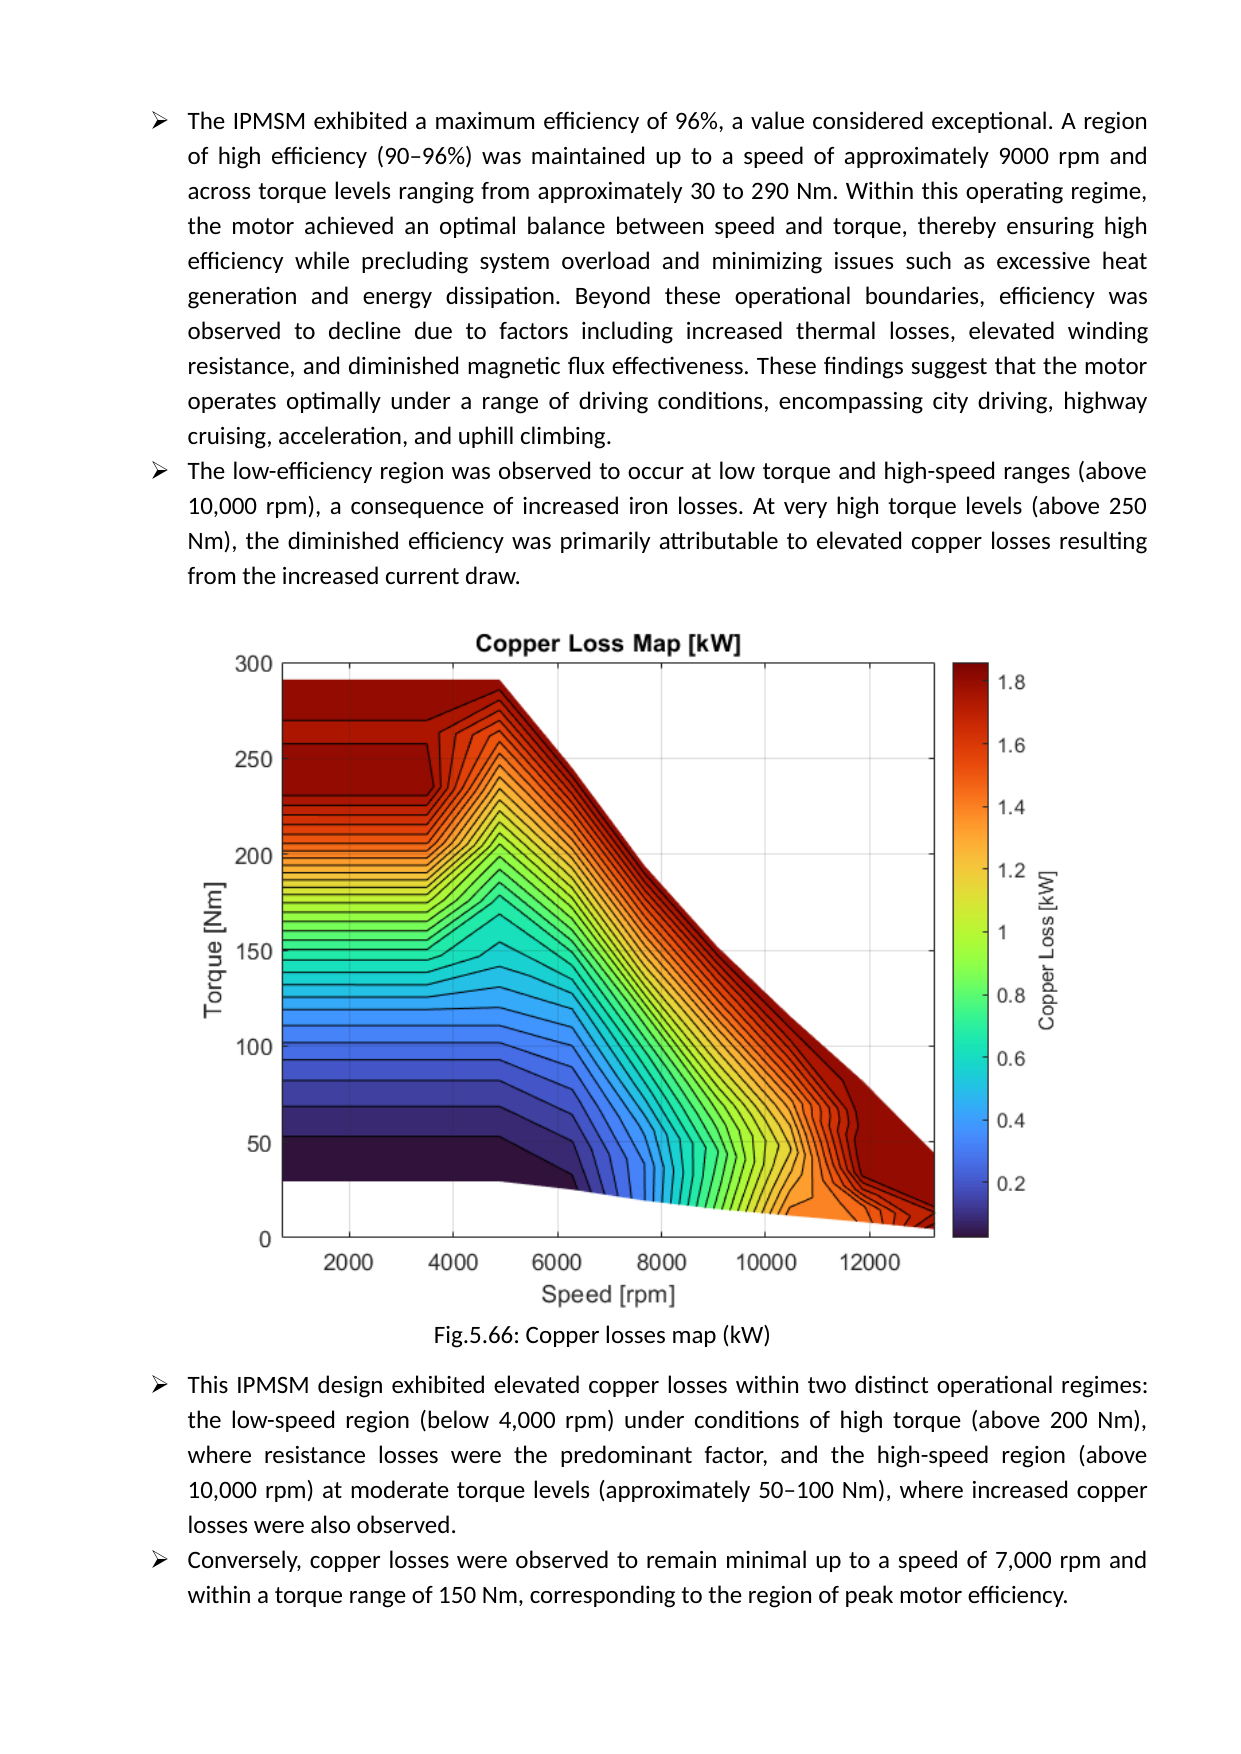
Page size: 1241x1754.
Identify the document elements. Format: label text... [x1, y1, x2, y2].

text Fig.5.66: Copper losses map (kW) [56, 1319, 1149, 1350]
list The low-efficiency region was observed to occur at low torque and high-speed ranges (above 10,000 rpm), a consequence of increased iron losses. At very high torque levels (above 250 Nm), the diminished efficiency was primarily attributable to elevated copper losses resulting from the increased current draw. [150, 456, 1149, 591]
list This IPMSM design exhibited elevated copper losses within two distinct operational regimes: the low-speed region (below 4,000 rpm) under conditions of high torque (above 200 Nm), where resistance losses were the predominant factor, and the high-speed region (above 10,000 rpm) at moderate torque levels (approximately 50–100 Nm), where increased copper losses were also observed. [150, 1369, 1149, 1539]
list The IPMSM exhibited a maximum efficiency of 96%, a value considered exceptional. A region of high efficiency (90–96%) was maintained up to a speed of approximately 9000 rpm and across torque levels ranging from approximately 30 to 290 Nm. Within this operating regime, the motor achieved an optimal balance between speed and torque, thereby ensuring high efficiency while precluding system overload and minimizing issues such as excessive heat generation and energy dissipation. Beyond these operational boundaries, efficiency was observed to decline due to factors including increased thermal losses, elevated winding resistance, and diminished magnetic flux effectiveness. These findings suggest that the motor operates optimally under a range of driving conditions, encompassing city driving, highway cruising, acceleration, and uphill climbing. [150, 106, 1149, 451]
picture [173, 610, 1114, 1316]
list Conversely, copper losses were observed to remain minimal up to a speed of 7,000 rpm and within a torque range of 150 Nm, corresponding to the region of peak motor efficiency. [150, 1544, 1149, 1609]
